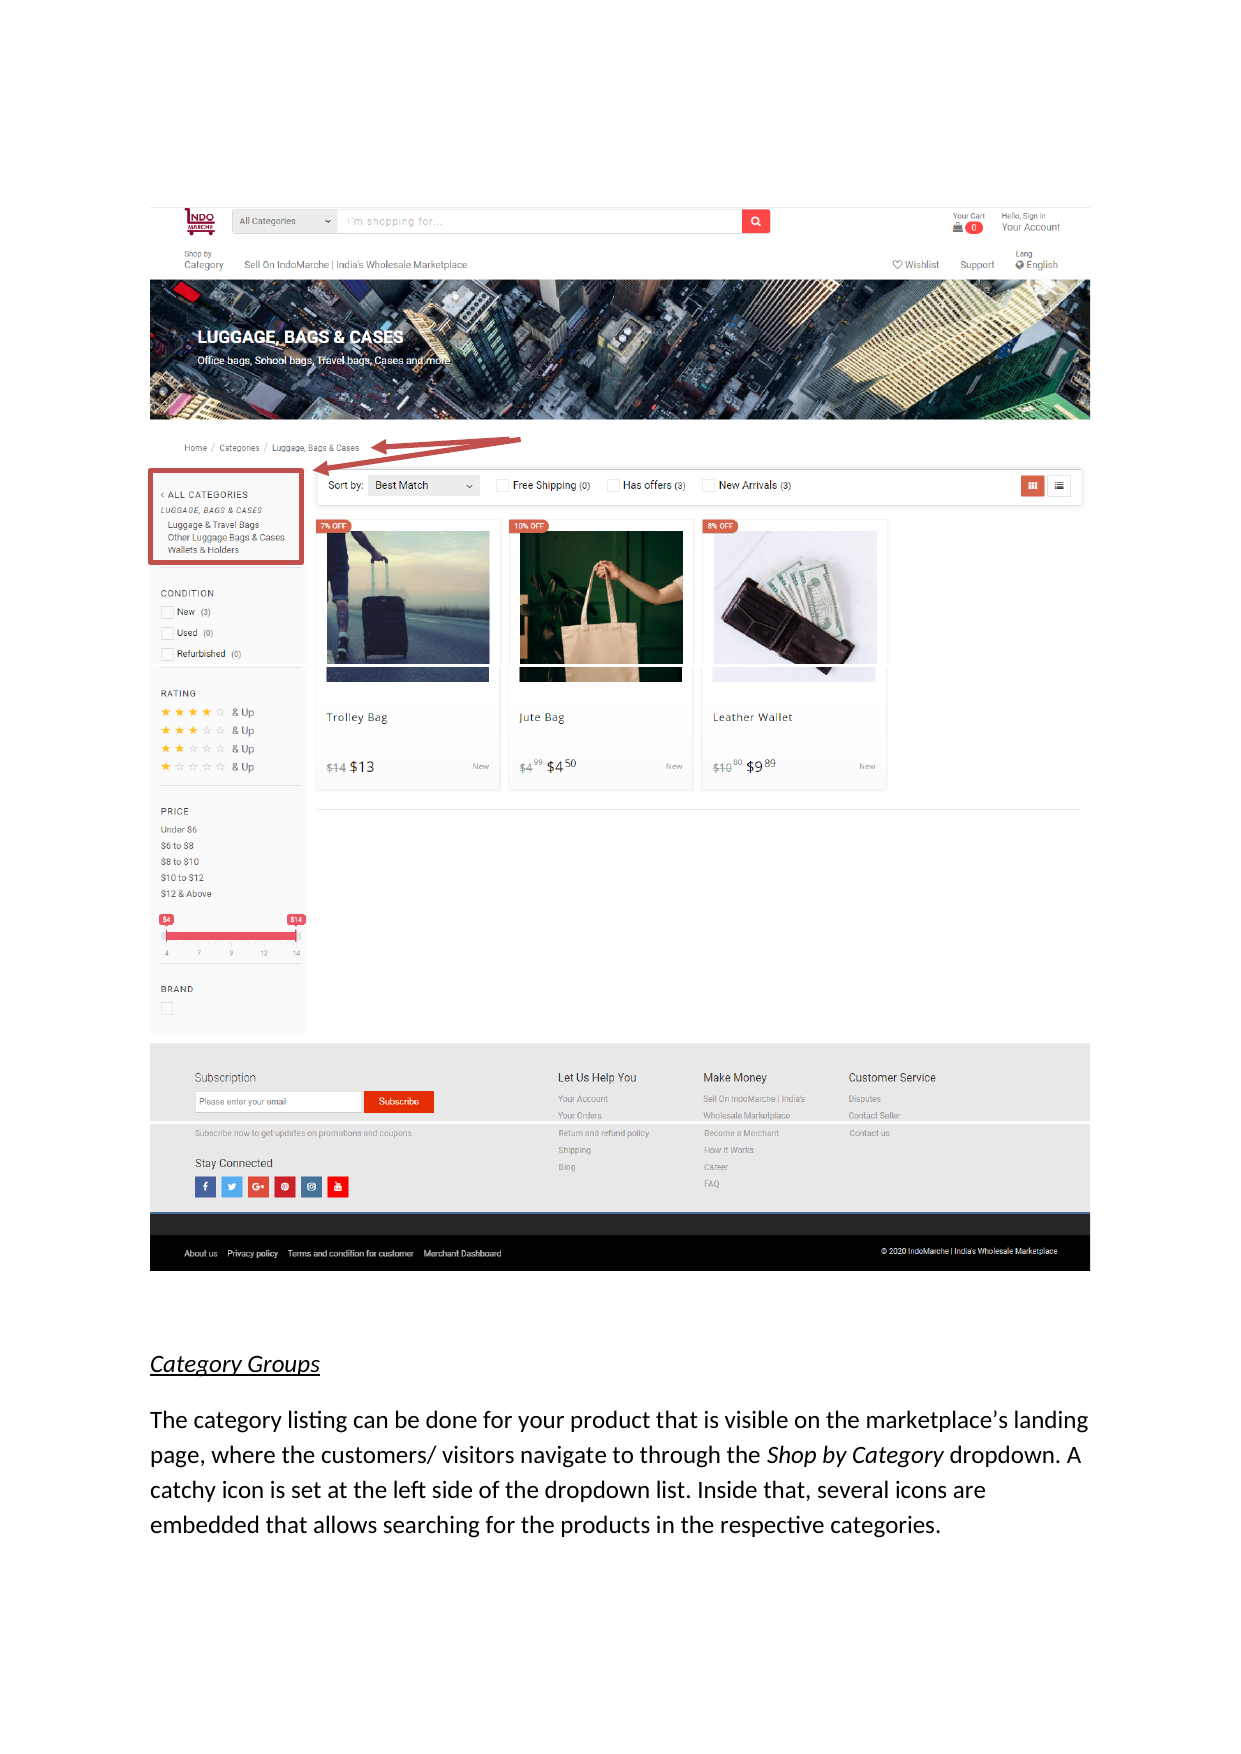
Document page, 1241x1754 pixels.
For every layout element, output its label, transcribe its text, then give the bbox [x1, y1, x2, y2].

picture [150, 1124, 1091, 1271]
picture [153, 473, 299, 560]
picture [150, 667, 1091, 1121]
picture [150, 205, 1091, 664]
text The category listing can be done for your product that is visible on the marketplace’s landing page, where the customers/ visitors navigate to through the Shop by Category dropdown. A catchy icon is set at the left side of the dropdown list. Inside that, several icons are embedded that allows searching for the products in the respective categories. [150, 1404, 1090, 1540]
text Category Groups [150, 1348, 1090, 1379]
